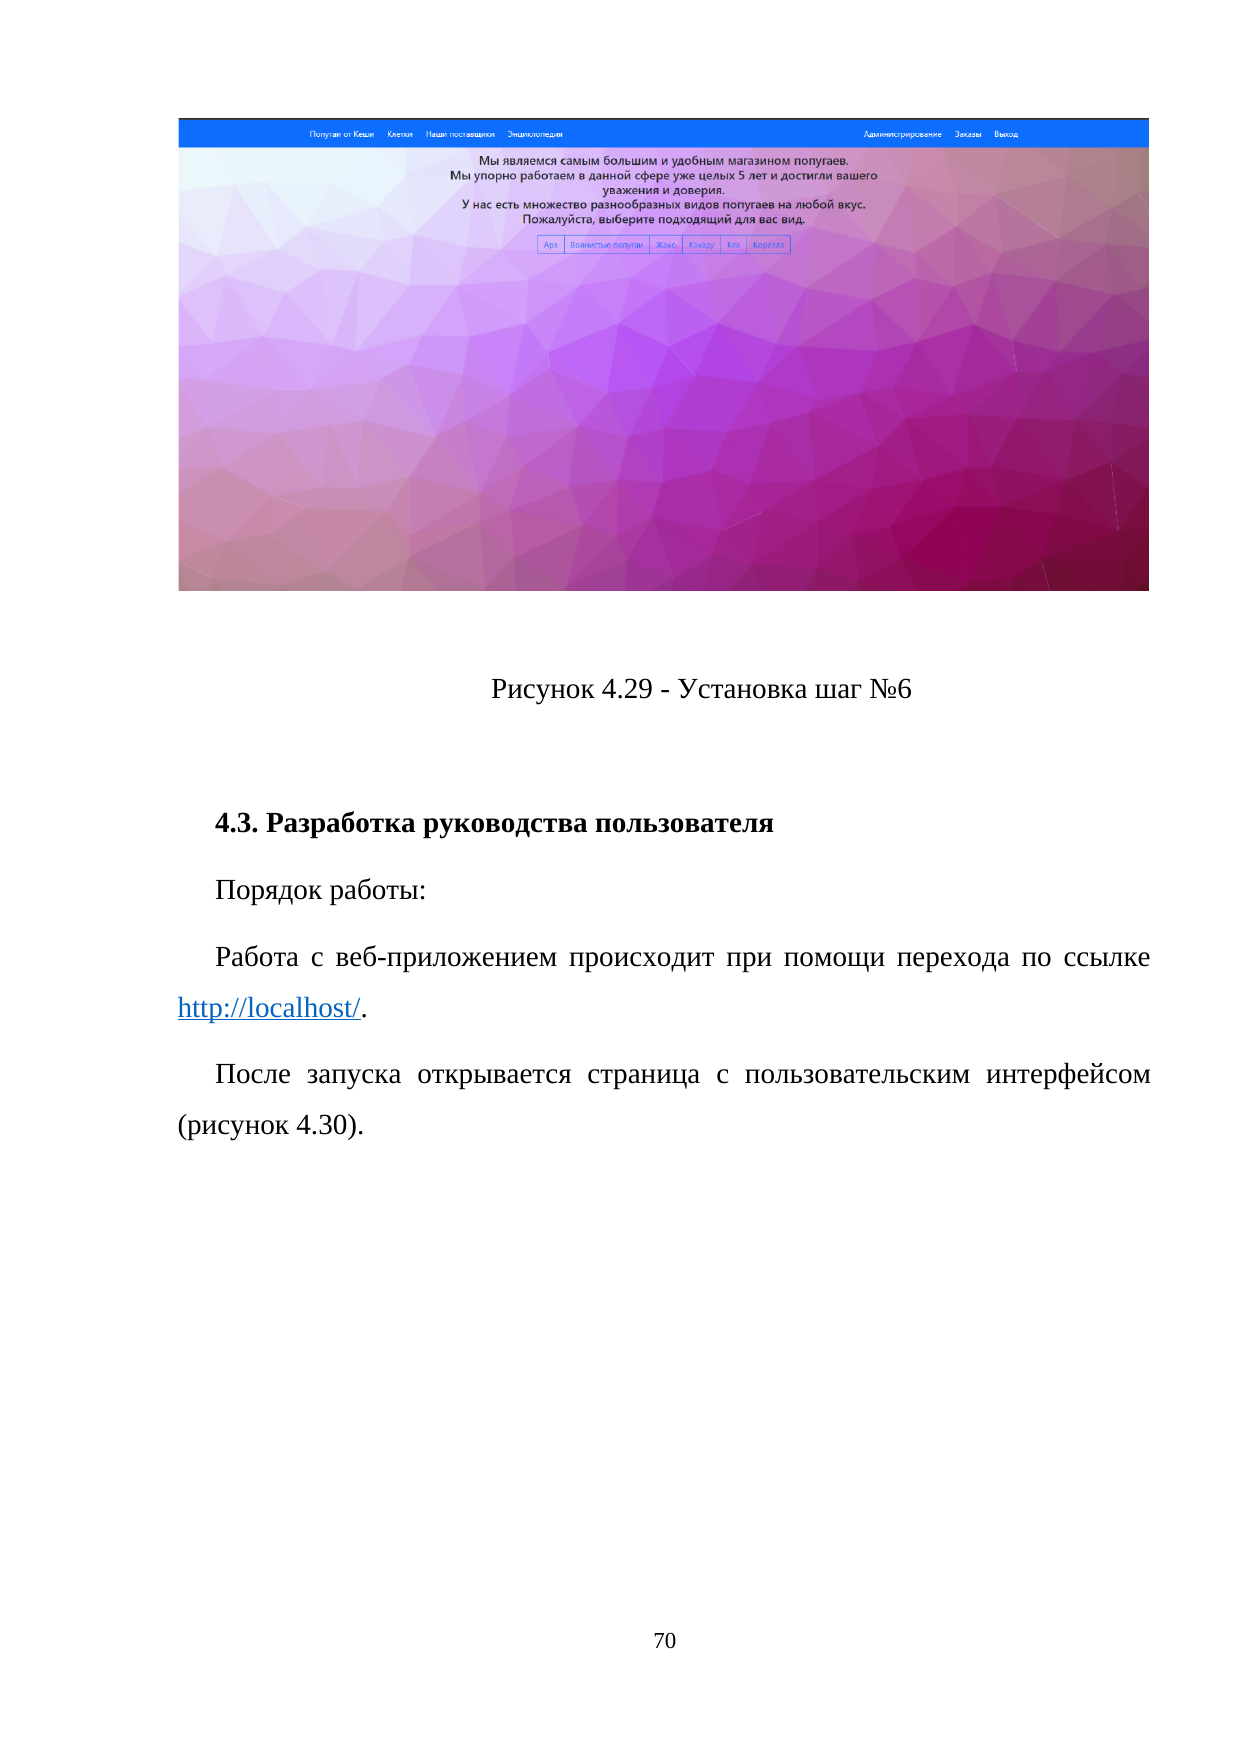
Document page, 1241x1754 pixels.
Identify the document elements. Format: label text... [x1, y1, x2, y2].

text После запуска открывается страница с пользовательским интерфейсом (рисунок 4.30). [177, 1057, 1152, 1141]
text Работа с веб-приложением происходит при помощи перехода по ссылке http://localhost/. [177, 939, 1152, 1023]
text Рисунок 4.29 - Установка шаг №6 [177, 671, 1152, 705]
text Порядок работы: [215, 872, 1152, 906]
picture [177, 118, 1148, 590]
text 4.3. Разработка руководства пользователя [215, 805, 1152, 839]
